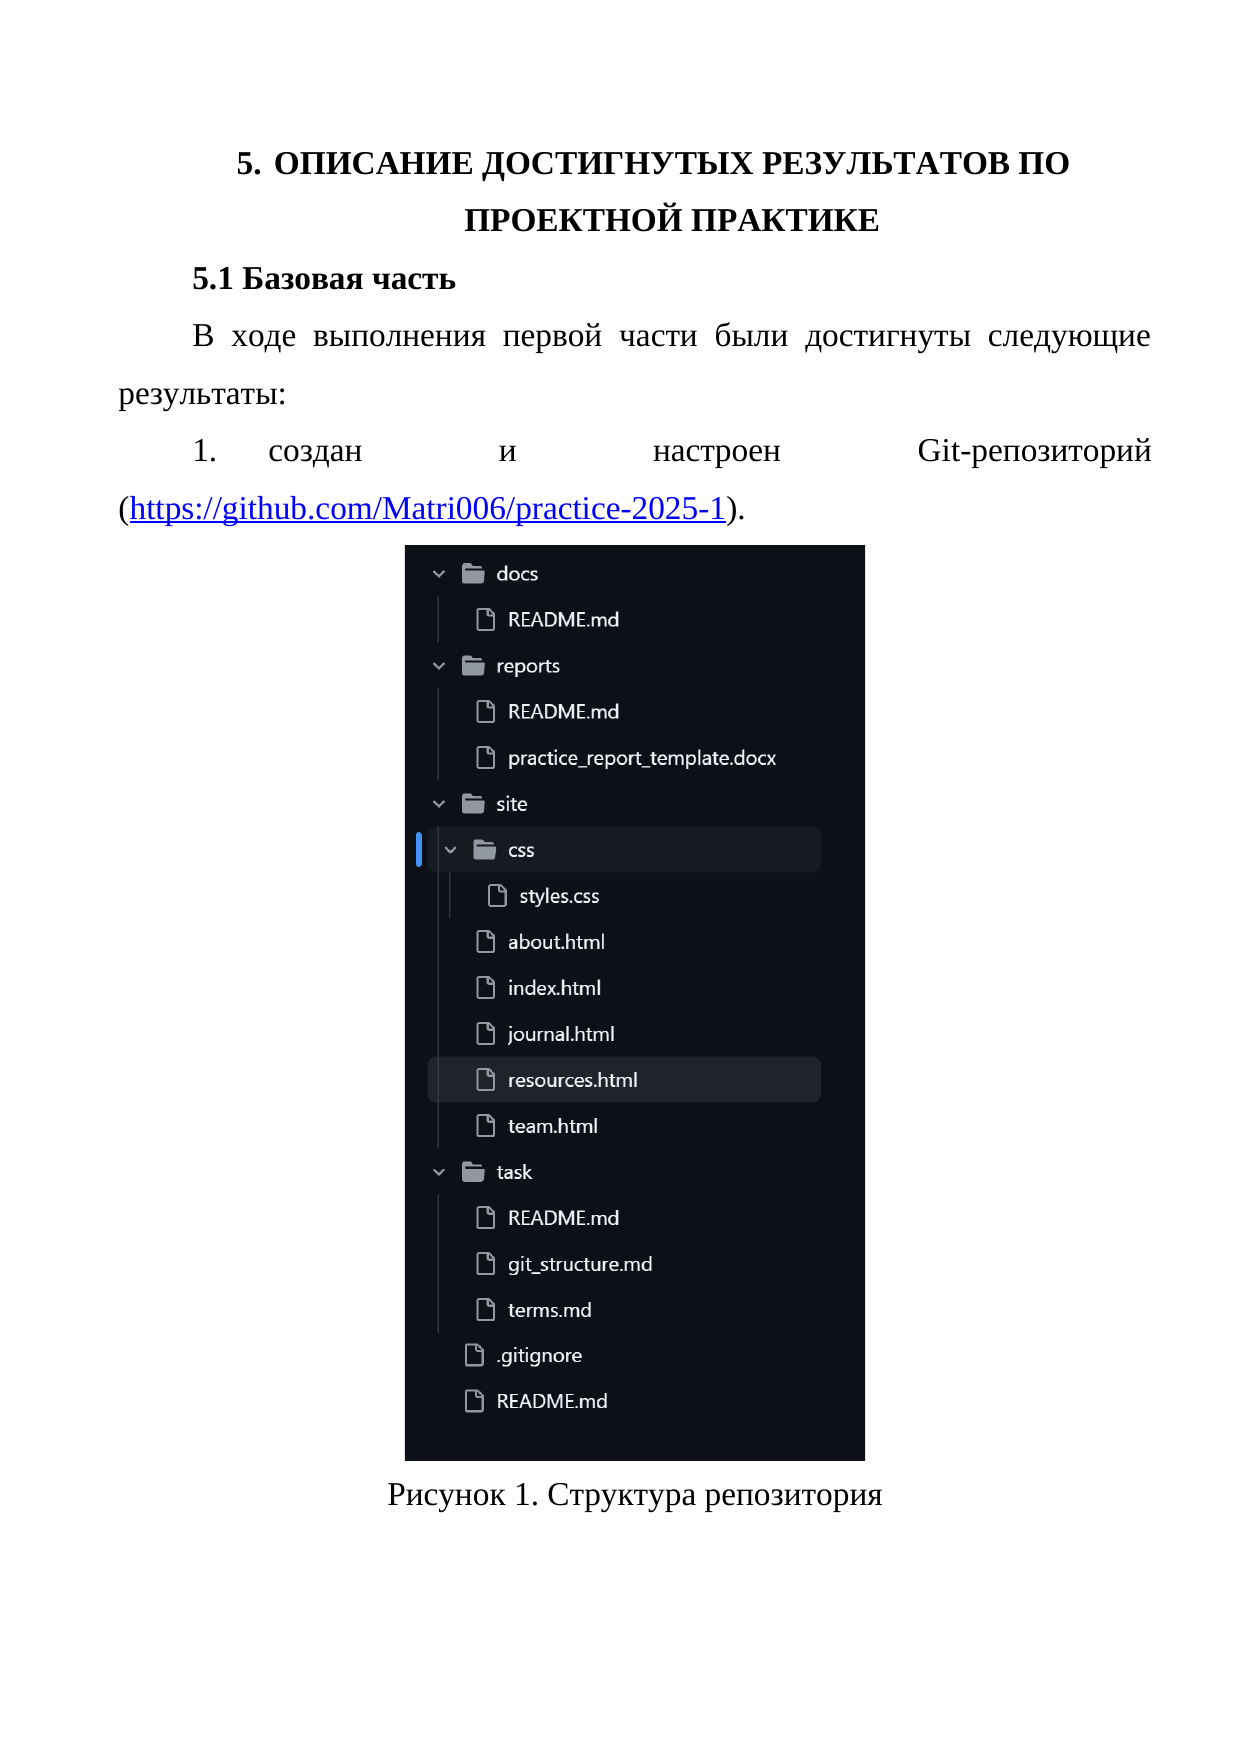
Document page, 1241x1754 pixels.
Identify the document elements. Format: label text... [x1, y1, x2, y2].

subtitle 5.1 Базовая часть [118, 258, 1152, 296]
list Рисунок 1. Структура репозитория [118, 1474, 1152, 1513]
picture [404, 545, 866, 1461]
text В ходе выполнения первой части были достигнуты следующие результаты: [118, 316, 1152, 411]
subtitle ОПИСАНИЕ ДОСТИГНУТЫХ РЕЗУЛЬТАТОВ ПО ПРОЕКТНОЙ ПРАКТИКЕ [155, 143, 1152, 239]
list создан и настроен Git-репозиторий (https://github.com/Matri006/practice-2025-1). [118, 431, 1152, 526]
